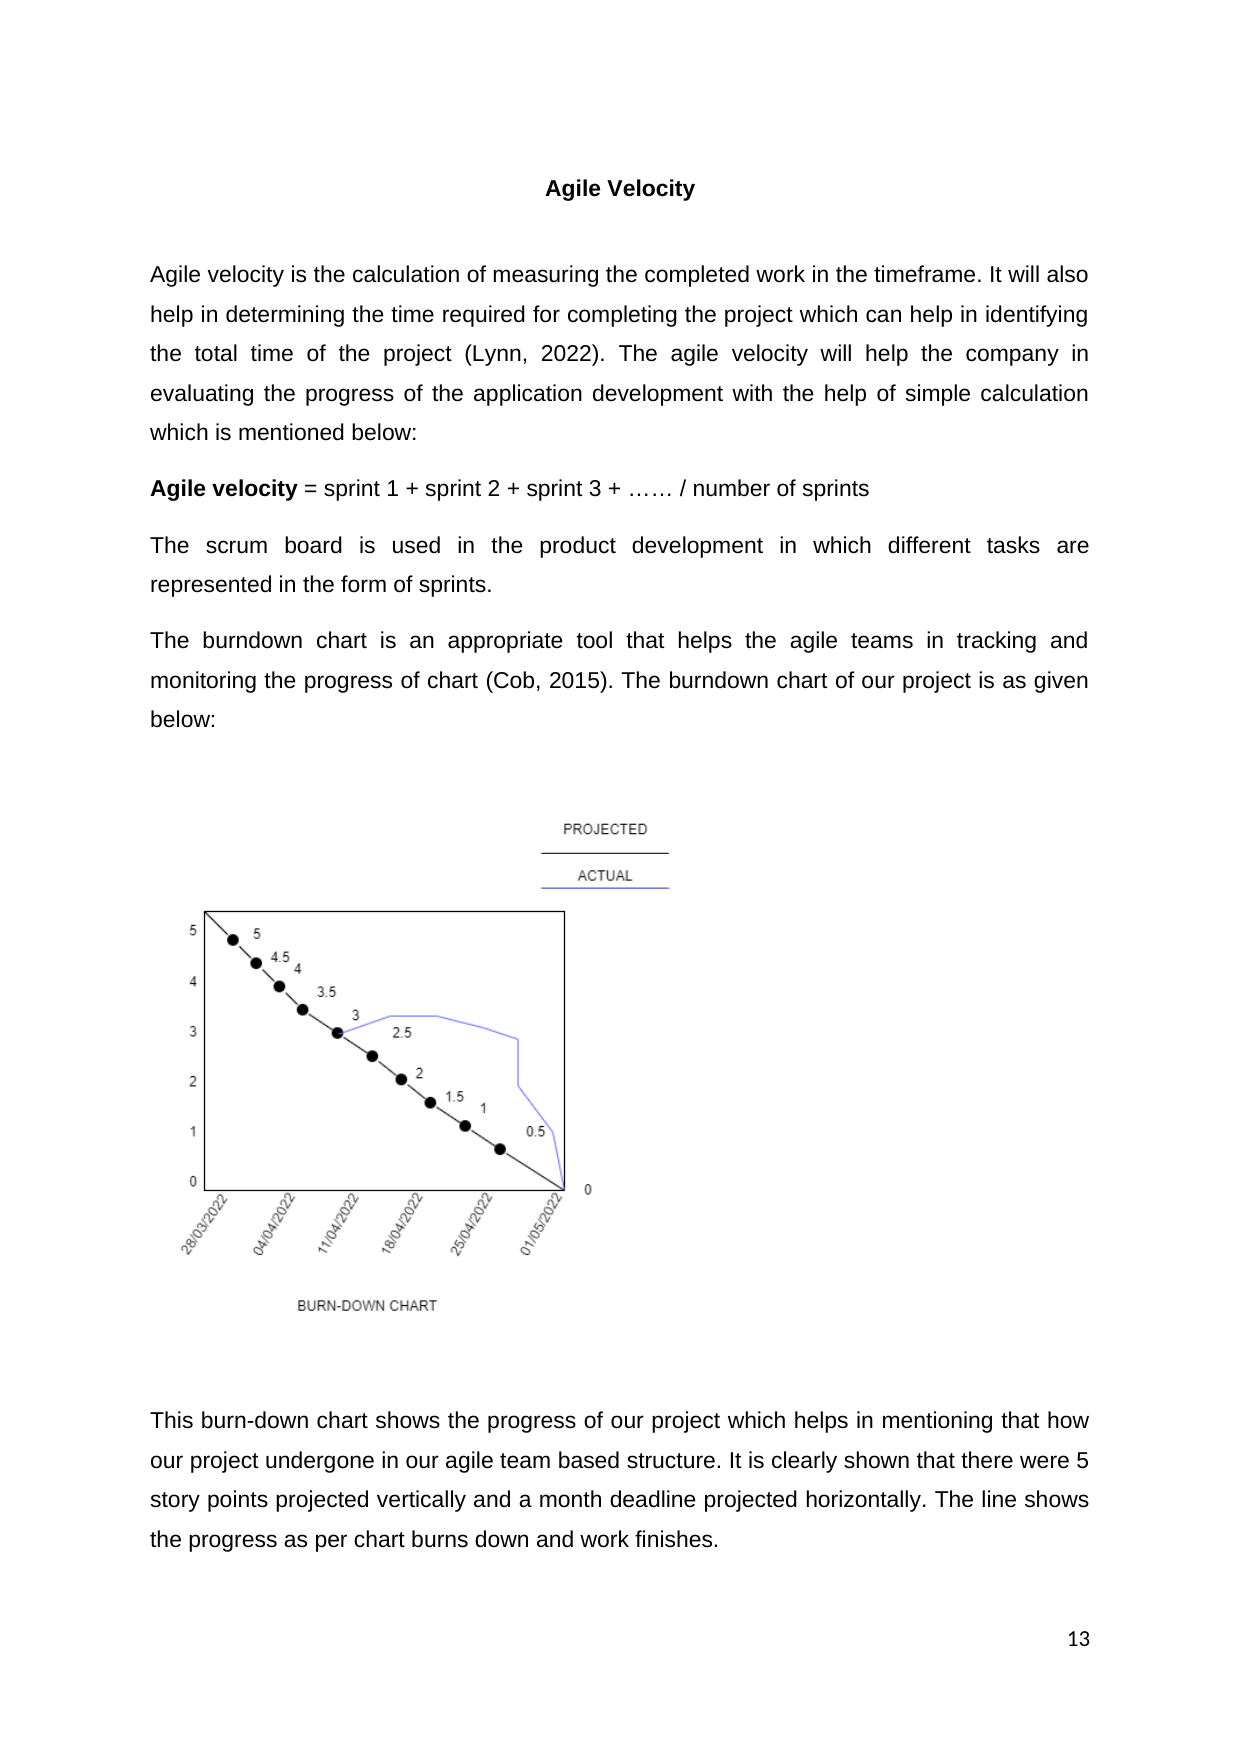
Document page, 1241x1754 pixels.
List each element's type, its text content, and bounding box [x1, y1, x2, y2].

text This burn-down chart shows the progress of our project which helps in mentioning that how our project undergone in our agile team based structure. It is clearly shown that there were 5 story points projected vertically and a month deadline projected horizontally. The line shows the progress as per chart burns down and work finishes. [150, 1407, 1090, 1552]
subtitle Agile Velocity [150, 175, 1090, 201]
text Agile velocity = sprint 1 + sprint 2 + sprint 3 + …… / number of sprints [150, 475, 1090, 502]
text The scrum board is used in the product development in which different tasks are represented in the form of sprints. [150, 532, 1090, 597]
text Agile velocity is the calculation of measuring the completed work in the timeframe. It will also help in determining the time required for completing the project which can help in identifying the total time of the project (Lynn, 2022). The agile velocity will help the company in evaluating the progress of the application development with the help of simple calculation which is mentioned below: [150, 261, 1090, 446]
text The burndown chart is an appropriate tool that helps the agile teams in tracking and monitoring the progress of chart (Cob, 2015). The burndown chart of our project is as given below: [150, 627, 1090, 732]
